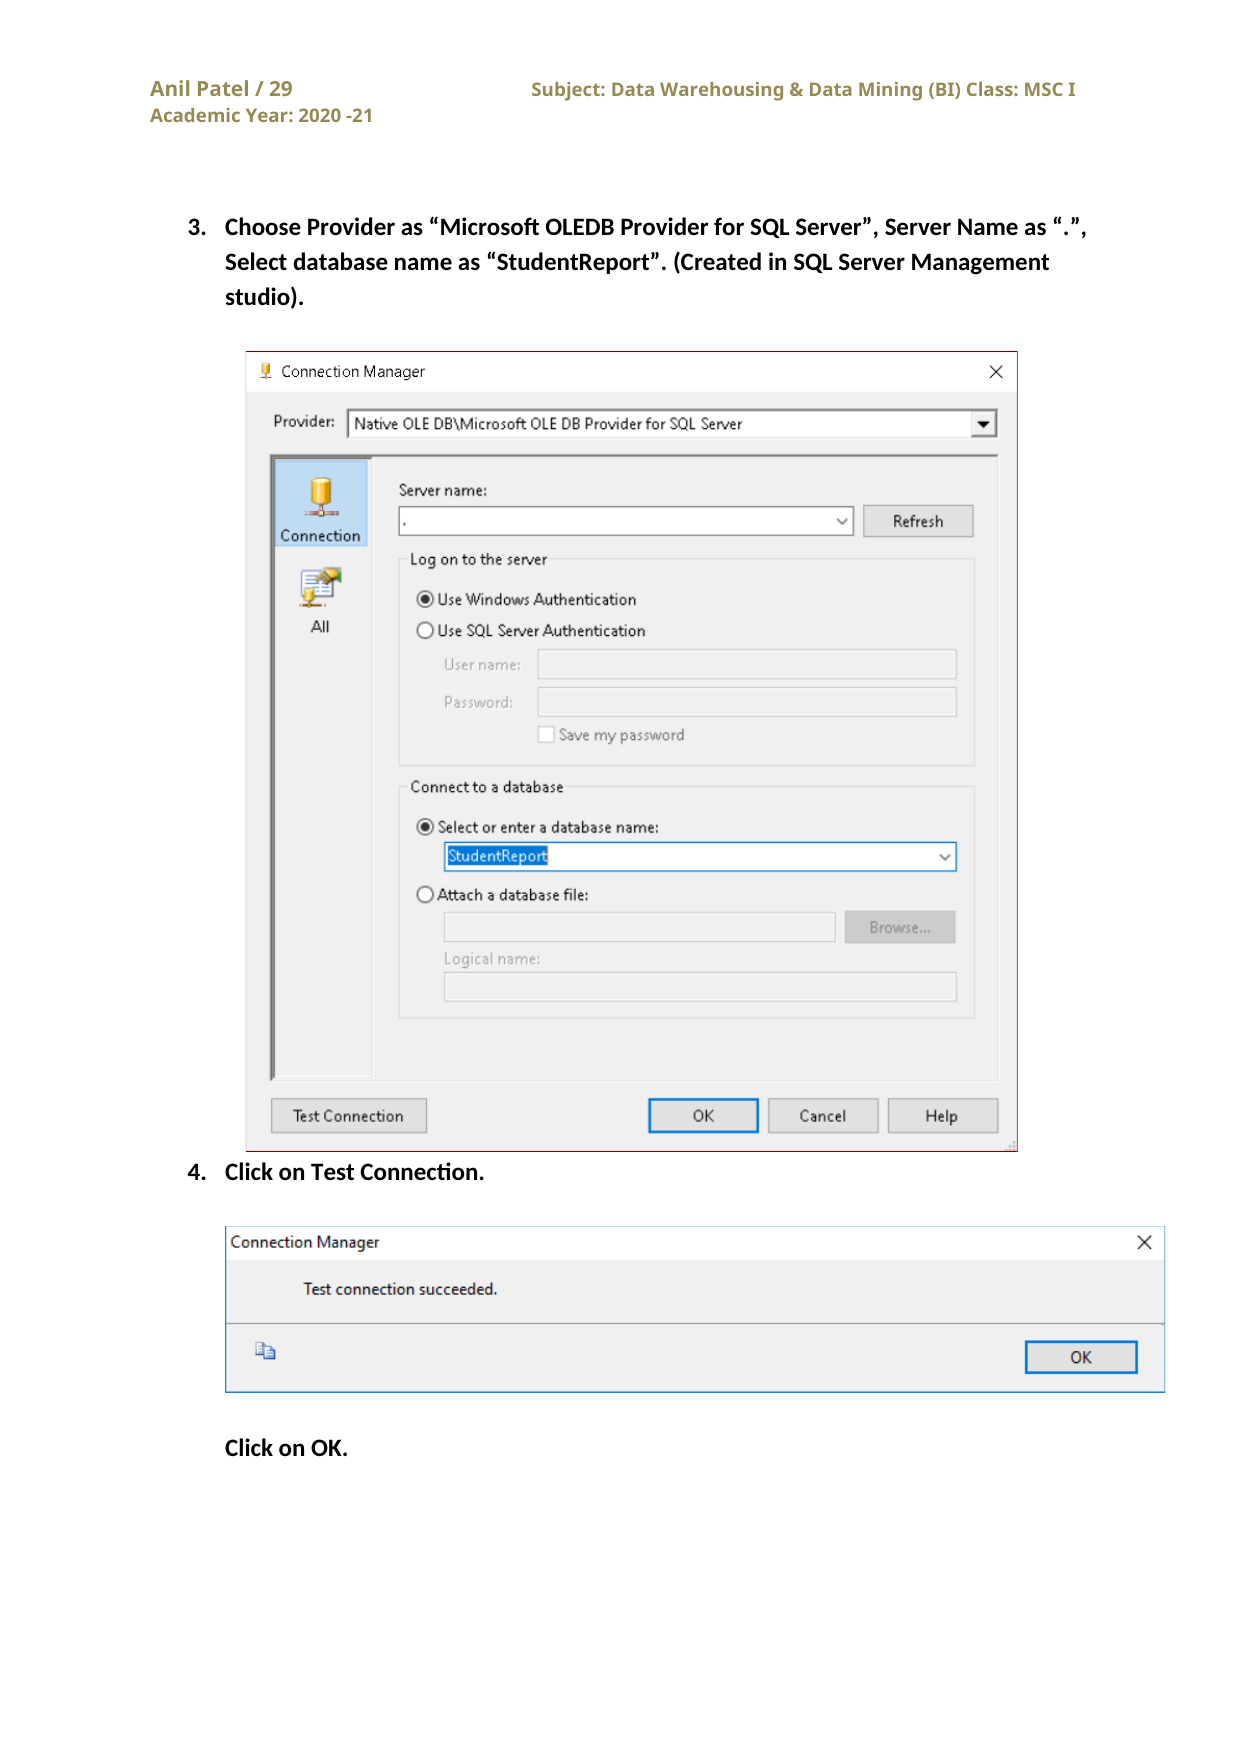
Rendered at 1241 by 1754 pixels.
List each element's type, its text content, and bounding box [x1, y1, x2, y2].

list Click on OK. [225, 1432, 1090, 1462]
list Click on Test Connection. [187, 1156, 1090, 1187]
picture [245, 351, 1018, 1152]
list Choose Provider as “Microsoft OLEDB Provider for SQL Server”, Server Name as “.”, Select database name as “StudentReport”. (Created in SQL Server Management studio). [187, 212, 1090, 312]
picture [225, 1226, 1166, 1393]
